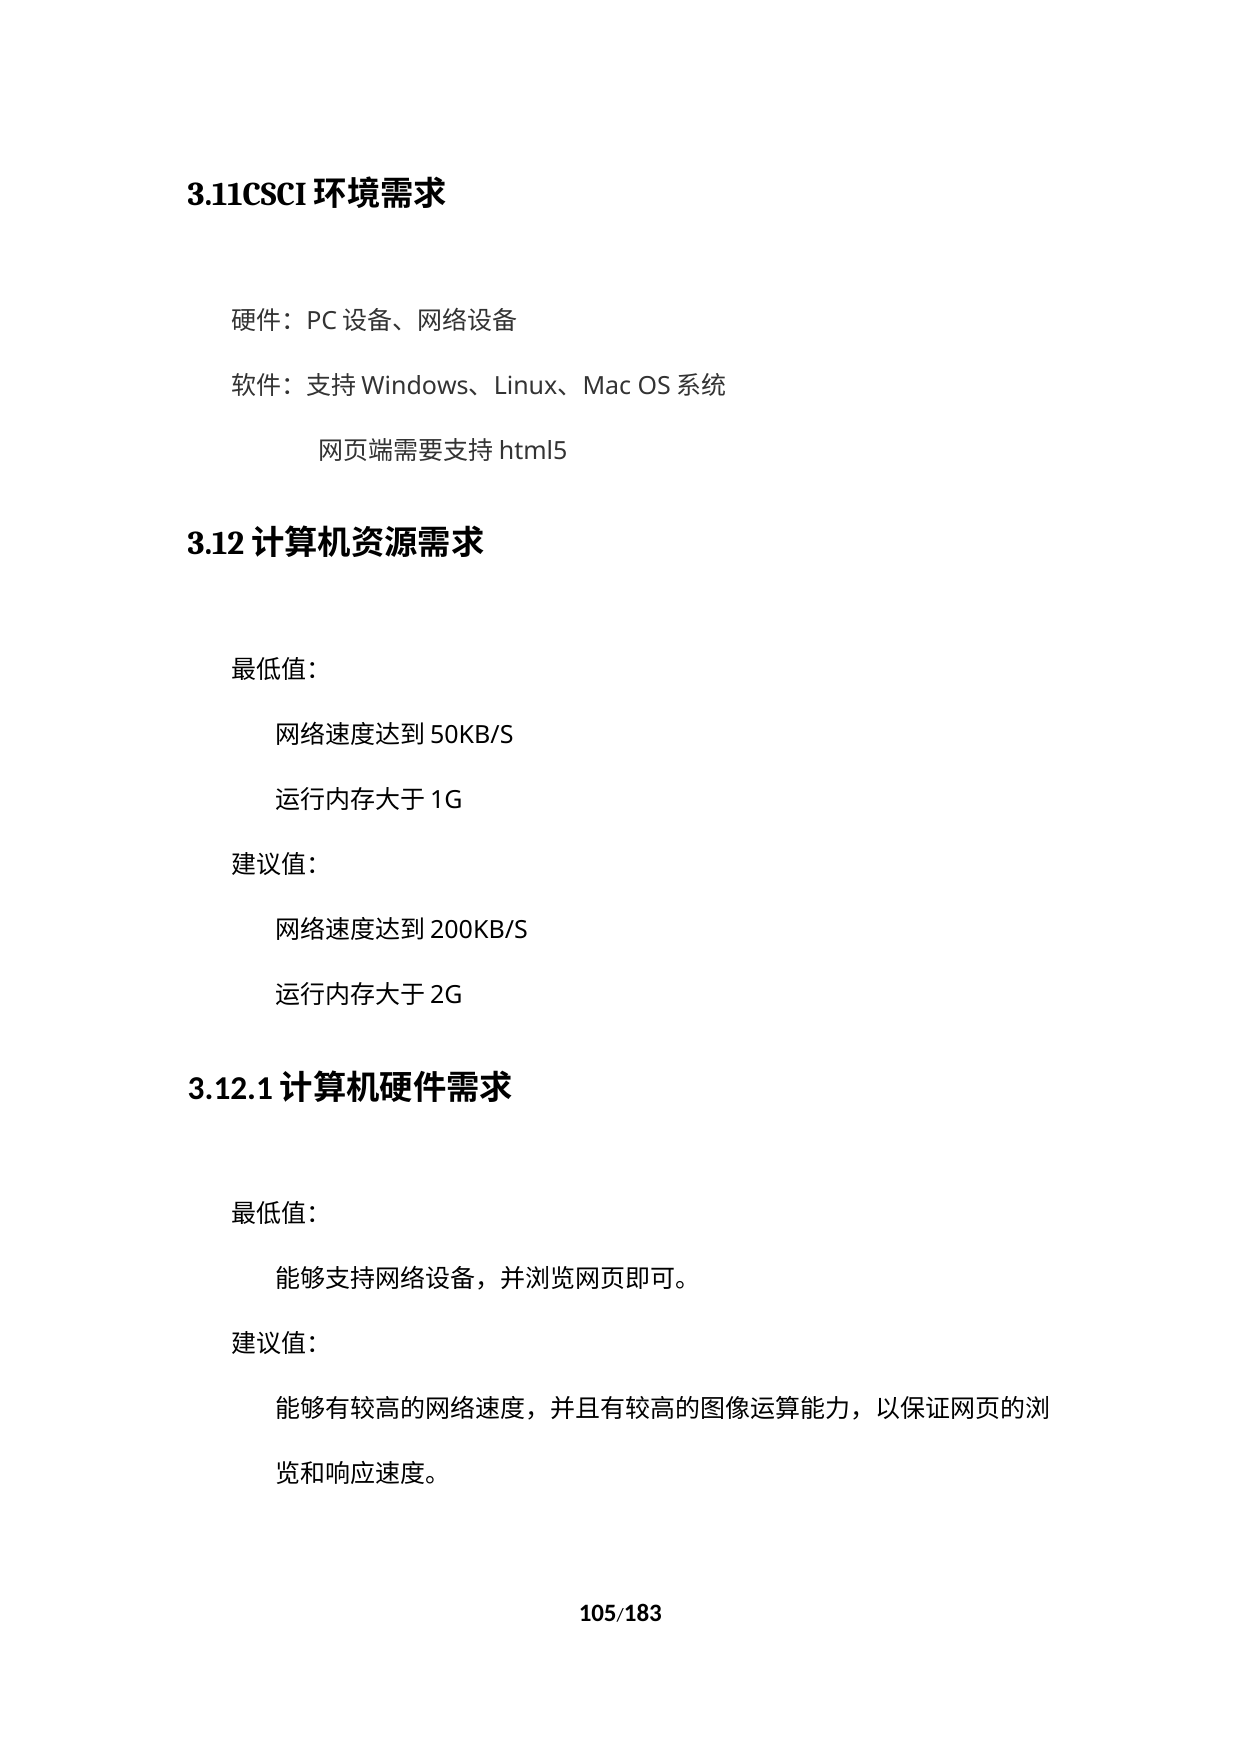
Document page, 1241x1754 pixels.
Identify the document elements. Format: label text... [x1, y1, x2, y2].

subtitle 3.12.1计算机硬件需求 [187, 1052, 1053, 1117]
text 建议值： [187, 830, 1053, 895]
text 网络速度达到200KB/S [187, 895, 1053, 960]
subtitle 3.12计算机资源需求 [187, 508, 1053, 573]
subtitle 3.11CSCI环境需求 [187, 158, 1053, 223]
text 硬件：PC设备、网络设备 [231, 286, 1053, 351]
text 最低值： [187, 635, 1053, 700]
text 网页端需要支持html5 [275, 416, 1053, 481]
text 运行内存大于1G [231, 765, 1053, 830]
text 运行内存大于2G [187, 960, 1053, 1025]
text 建议值： [187, 1309, 1053, 1374]
text 最低值： [187, 1179, 1053, 1244]
text 网络速度达到50KB/S [231, 700, 1053, 765]
text 能够有较高的网络速度，并且有较高的图像运算能力，以保证网页的浏览和响应速度。 [275, 1374, 1053, 1504]
text 能够支持网络设备，并浏览网页即可。 [187, 1244, 1053, 1309]
text 软件：支持Windows、Linux、Mac OS系统 [231, 351, 1053, 416]
